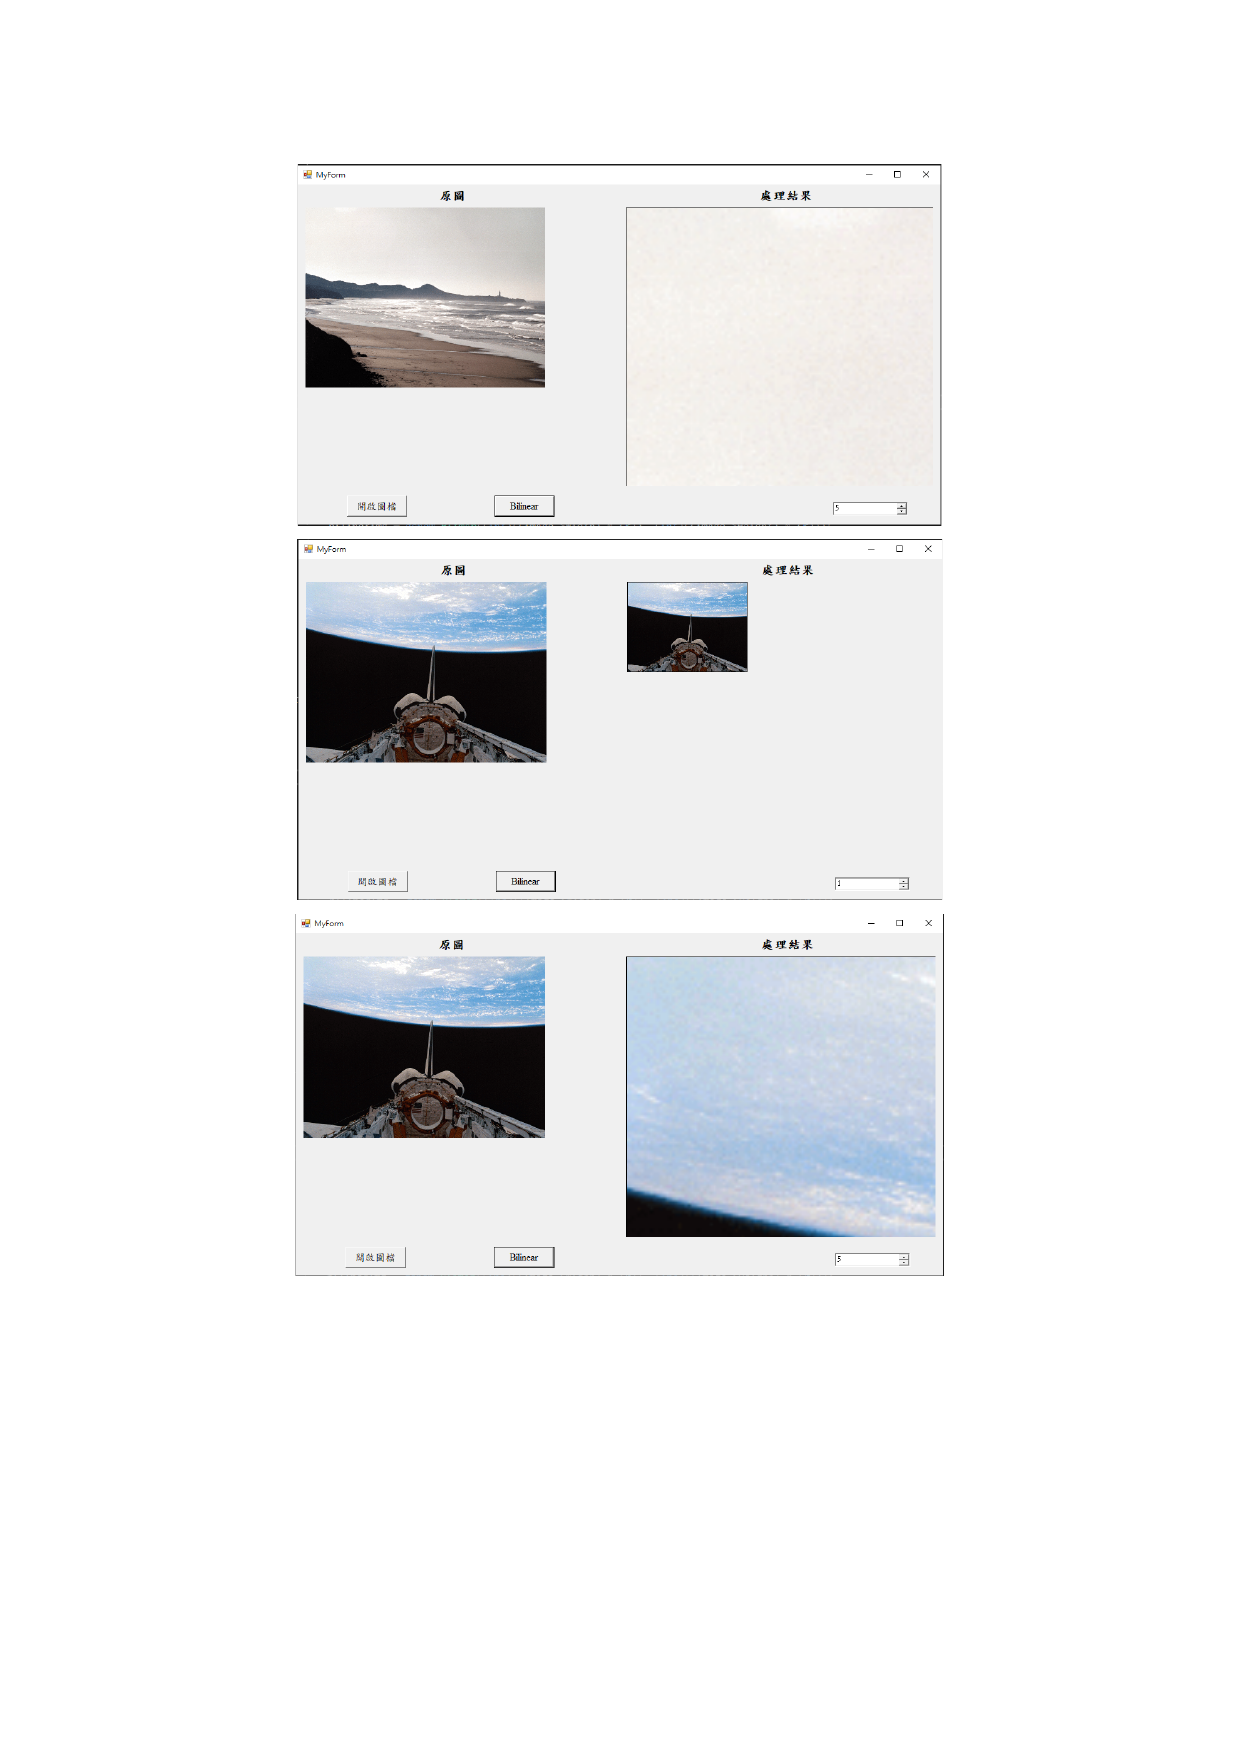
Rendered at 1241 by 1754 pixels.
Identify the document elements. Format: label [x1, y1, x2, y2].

picture [297, 164, 942, 526]
table_cell [188, 540, 1052, 914]
table_cell [188, 915, 1052, 1289]
table_cell [188, 165, 1052, 539]
picture [297, 539, 943, 900]
picture [295, 914, 944, 1276]
